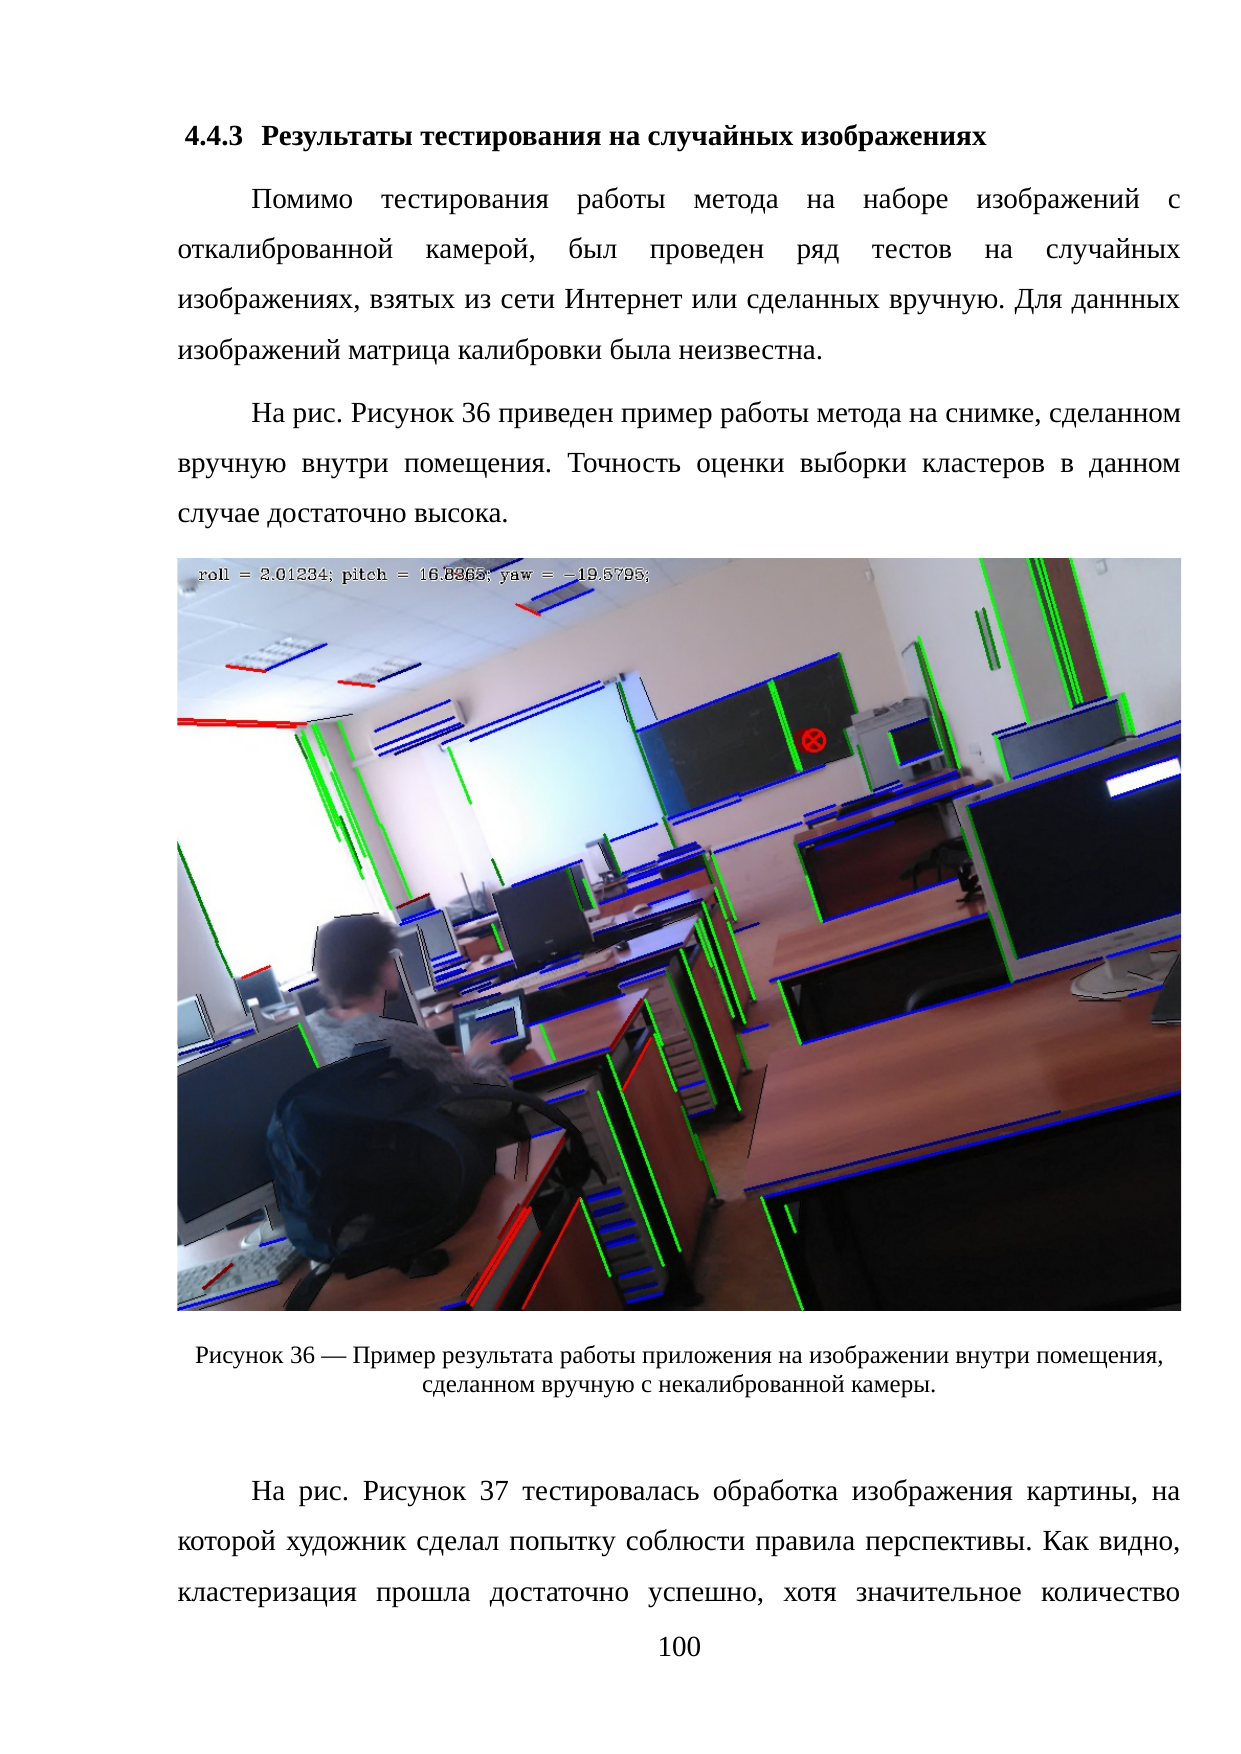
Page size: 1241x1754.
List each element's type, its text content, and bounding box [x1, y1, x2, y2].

picture [177, 558, 1182, 1311]
subtitle Результаты тестирования на случайных изображениях [177, 118, 1181, 152]
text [177, 1473, 1181, 1607]
text Помимо тестирования работы метода на наборе изображений с откалиброванной камерой, был проведен ряд тестов на случайных изображениях, взятых из сети Интернет или сделанных вручную. Для даннных изображений матрица калибровки была неизвестна. [177, 181, 1181, 365]
text На рис. 36 приведен пример работы метода на снимке, сделанном вручную внутри помещения. Точность оценки выборки кластеров в данном случае достаточно высока. [177, 395, 1181, 529]
